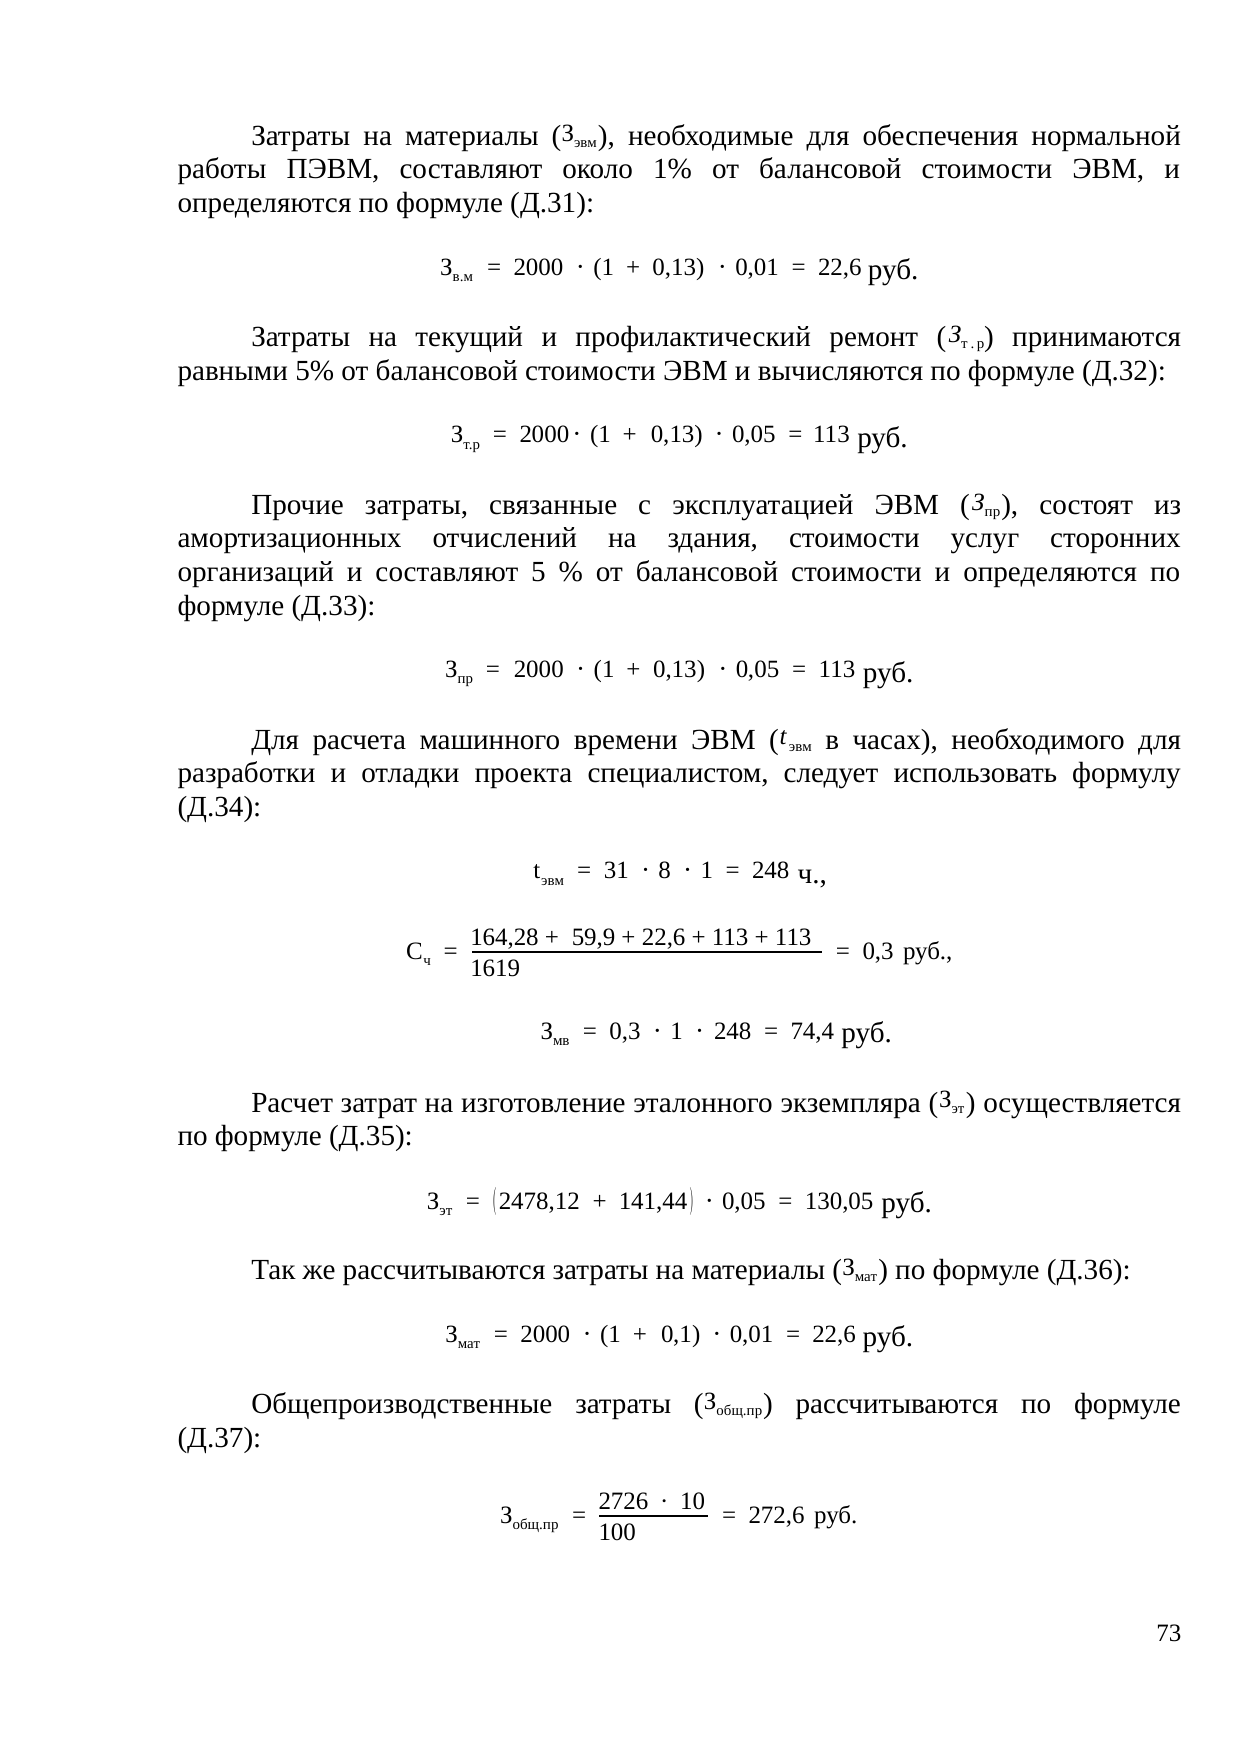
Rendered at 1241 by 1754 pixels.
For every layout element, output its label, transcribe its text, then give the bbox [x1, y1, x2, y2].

text Затраты на текущий и профилактический ремонт () принимаются равными 5% от балансовой стоимости ЭВМ и вычисляются по формуле (Д.32): [177, 319, 1181, 386]
text руб. [177, 420, 1181, 453]
text руб. [177, 655, 1181, 688]
text Общепроизводственные затраты () рассчитываются по формуле (Д.37): [177, 1387, 1181, 1454]
text ч., [177, 856, 1181, 889]
text Расчет затрат на изготовление эталонного экземпляра () осуществляется по формуле (Д.35): [177, 1085, 1181, 1152]
text Прочие затраты, связанные с эксплуатацией ЭВМ (), состоят из амортизационных отчислений на здания, стоимости услуг сторонних организаций и составляют 5 % от балансовой стоимости и определяются по формуле (Д.33): [177, 487, 1181, 621]
text Для расчета машинного времени ЭВМ ( в часах), необходимого для разработки и отладки проекта специалистом, следует использовать формулу (Д.34): [177, 722, 1181, 822]
text руб. [177, 252, 1181, 286]
text руб. [177, 1319, 1181, 1353]
text Затраты на материалы (), необходимые для обеспечения нормальной работы ПЭВМ, составляют около 1% от балансовой стоимости ЭВМ, и определяются по формуле (Д.31): [177, 118, 1181, 219]
text руб. [177, 1185, 1181, 1219]
text Так же рассчитываются затраты на материалы () по формуле (Д.36): [177, 1252, 1181, 1286]
text руб. [177, 1016, 1181, 1051]
